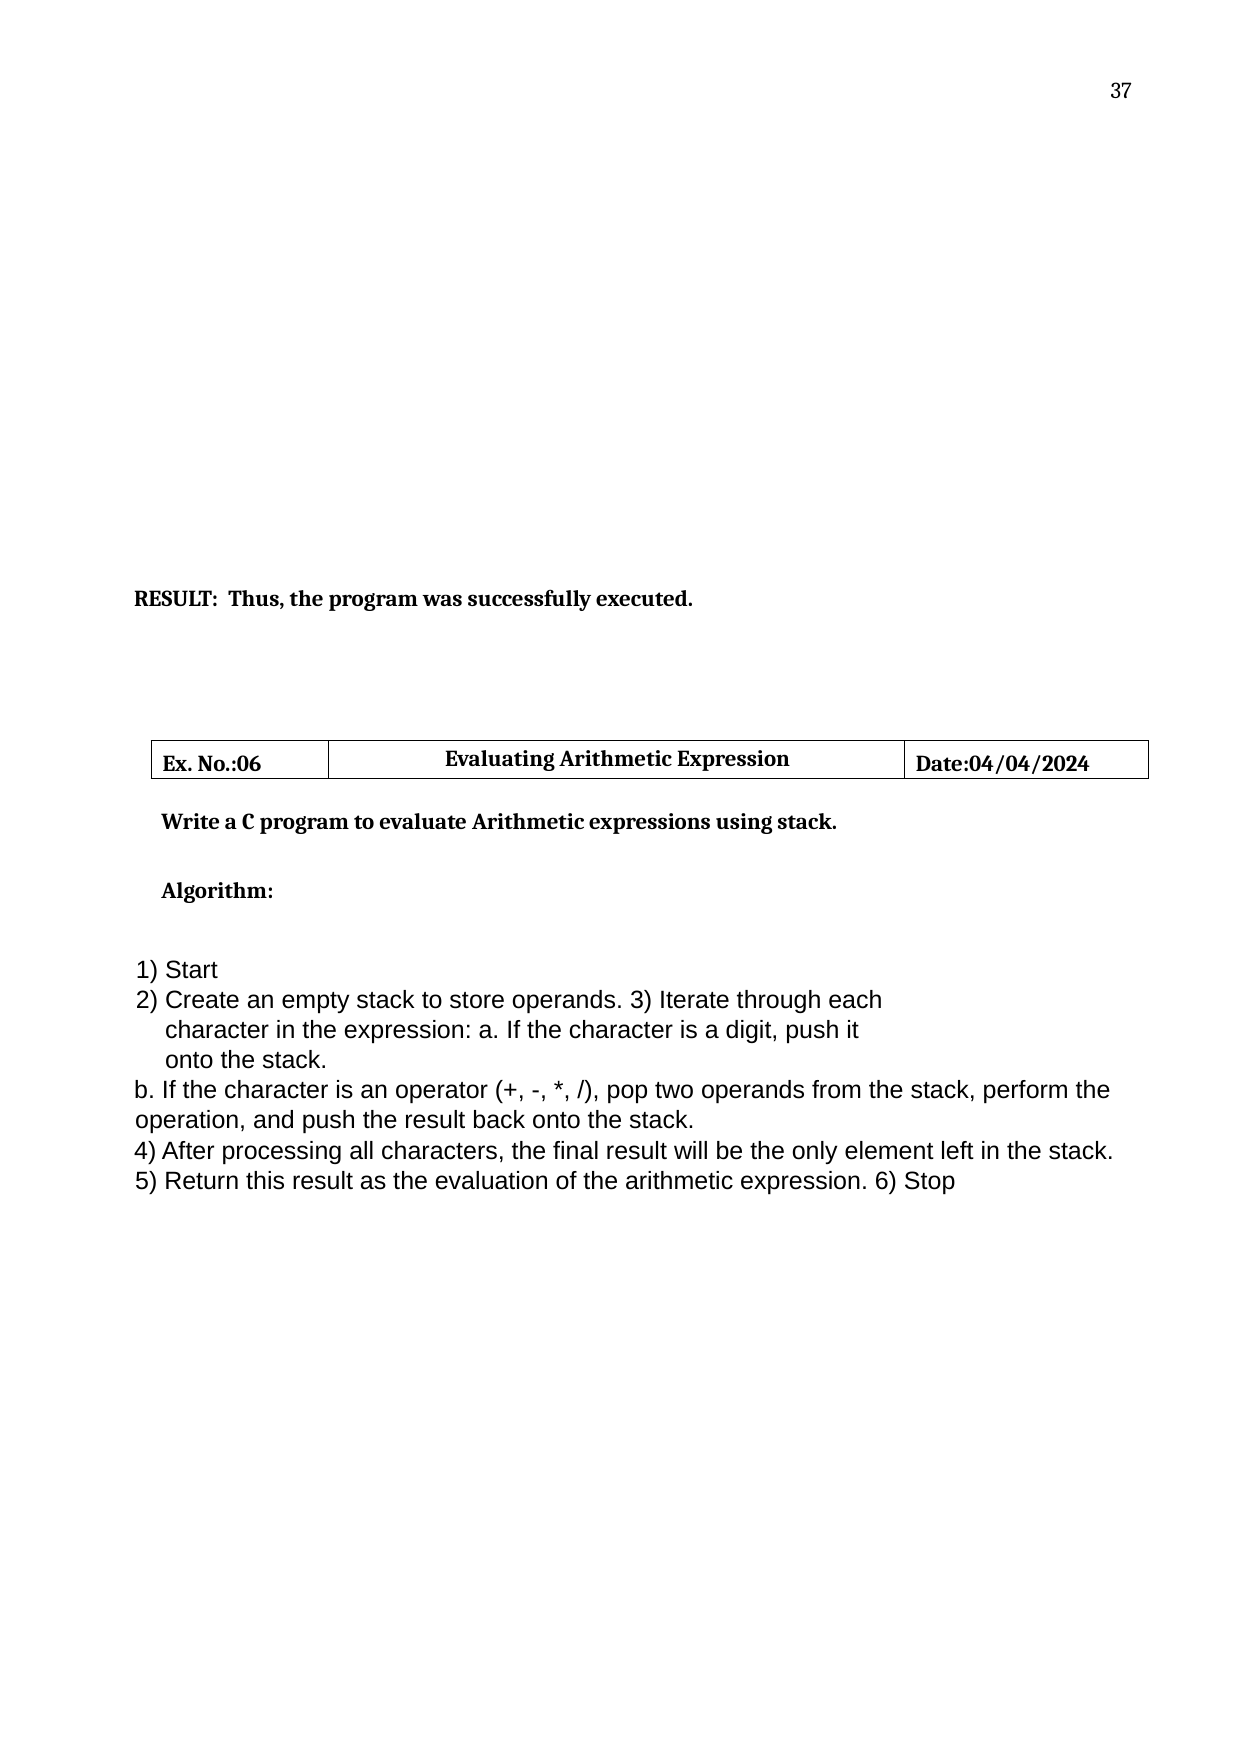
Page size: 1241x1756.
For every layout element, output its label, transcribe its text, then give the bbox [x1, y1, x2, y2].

text Algorithm: [161, 878, 1136, 905]
table_header Date:04/04/2024 [905, 741, 1148, 777]
list Create an empty stack to store operands. 3) Iterate through each character in the expression: a. If the character is a digit, push it onto the stack. [136, 985, 911, 1074]
text 4) After processing all characters, the final result will be the only element left in the stack. 5) Return this result as the evaluation of the arithmetic expression. 6) Stop [134, 1136, 1119, 1194]
table_header Evaluating Arithmetic Expression [329, 741, 904, 777]
list Start [136, 955, 911, 984]
text RESULT: Thus, the program was successfully executed. [134, 585, 1136, 612]
text Write a C program to evaluate Arithmetic expressions using stack. [161, 809, 1136, 835]
table_header Ex. No.:06 [152, 741, 328, 777]
text b. If the character is an operator (+, -, *, /), pop two operands from the stack, perform the operation, and push the result back onto the stack. [134, 1076, 1119, 1134]
